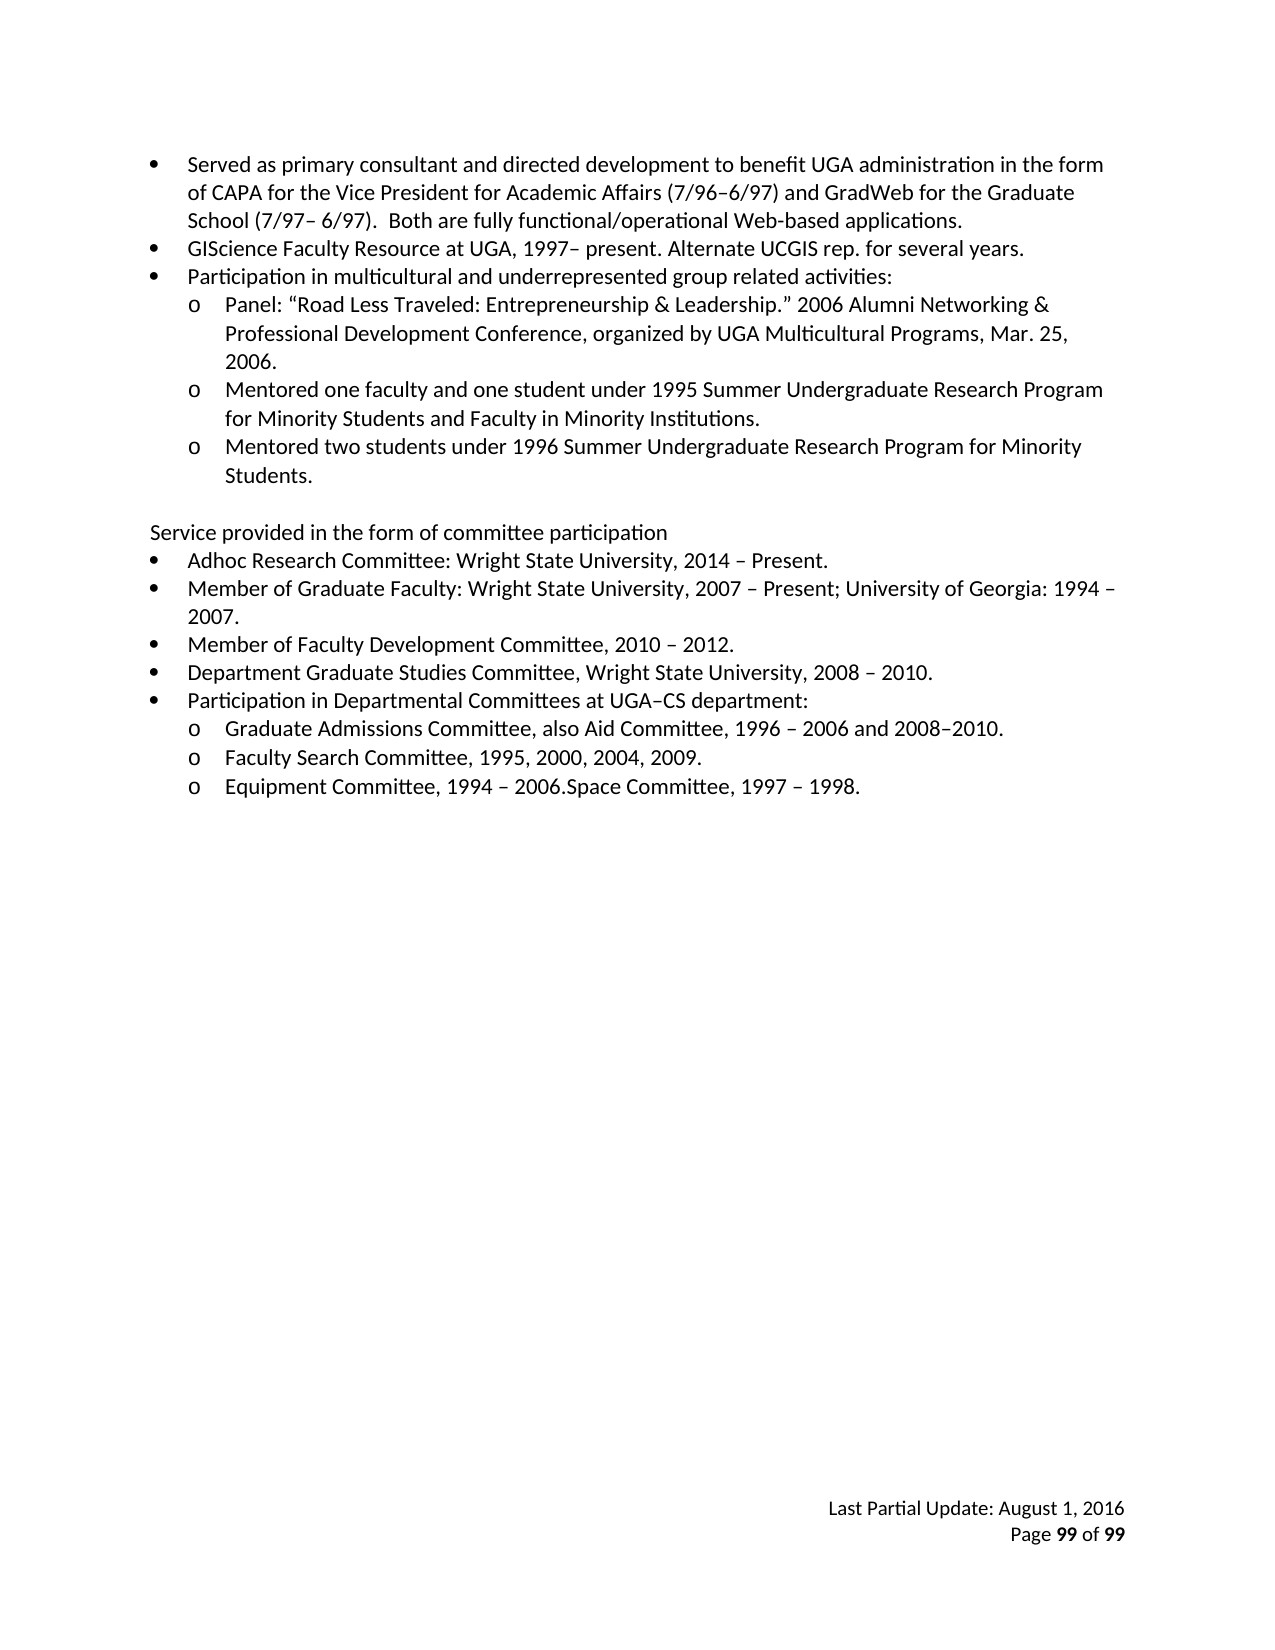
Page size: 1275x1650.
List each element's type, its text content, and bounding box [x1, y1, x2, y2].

list Served as primary consultant and directed development to benefit UGA administration in the form of CAPA for the Vice President for Academic Affairs (7/96–6/97) and GradWeb for the Graduate School (7/97– 6/97). Both are fully functional/operational Web-based applications. [150, 150, 1125, 234]
list GIScience Faculty Resource at UGA, 1997– present. Alternate UCGIS rep. for several years. [150, 234, 1125, 262]
list Department Graduate Studies Committee, Wright State University, 2008 – 2010. [150, 658, 1125, 686]
list Mentored one faculty and one student under 1995 Summer Undergraduate Research Program for Minority Students and Faculty in Minority Institutions. [187, 375, 1125, 432]
list Member of Graduate Faculty: Wright State University, 2007 – Present; University of Georgia: 1994 –2007. [150, 574, 1125, 630]
list Graduate Admissions Committee, also Aid Committee, 1996 – 2006 and 2008–2010. [187, 714, 1125, 743]
list Mentored two students under 1996 Summer Undergraduate Research Program for Minority Students. [187, 432, 1125, 490]
list Faculty Search Committee, 1995, 2000, 2004, 2009. [187, 743, 1125, 772]
text Service provided in the form of committee participation [150, 518, 1125, 546]
list Participation in multicultural and underrepresented group related activities: [150, 262, 1125, 290]
list Equipment Committee, 1994 – 2006.Space Committee, 1997 – 1998. [187, 772, 1125, 801]
list Participation in Departmental Committees at UGA–CS department: [150, 686, 1125, 714]
list Adhoc Research Committee: Wright State University, 2014 – Present. [150, 546, 1125, 574]
list Member of Faculty Development Committee, 2010 – 2012. [150, 630, 1125, 658]
list Panel: “Road Less Traveled: Entrepreneurship & Leadership.” 2006 Alumni Networking & Professional Development Conference, organized by UGA Multicultural Programs, Mar. 25, 2006. [187, 290, 1125, 375]
